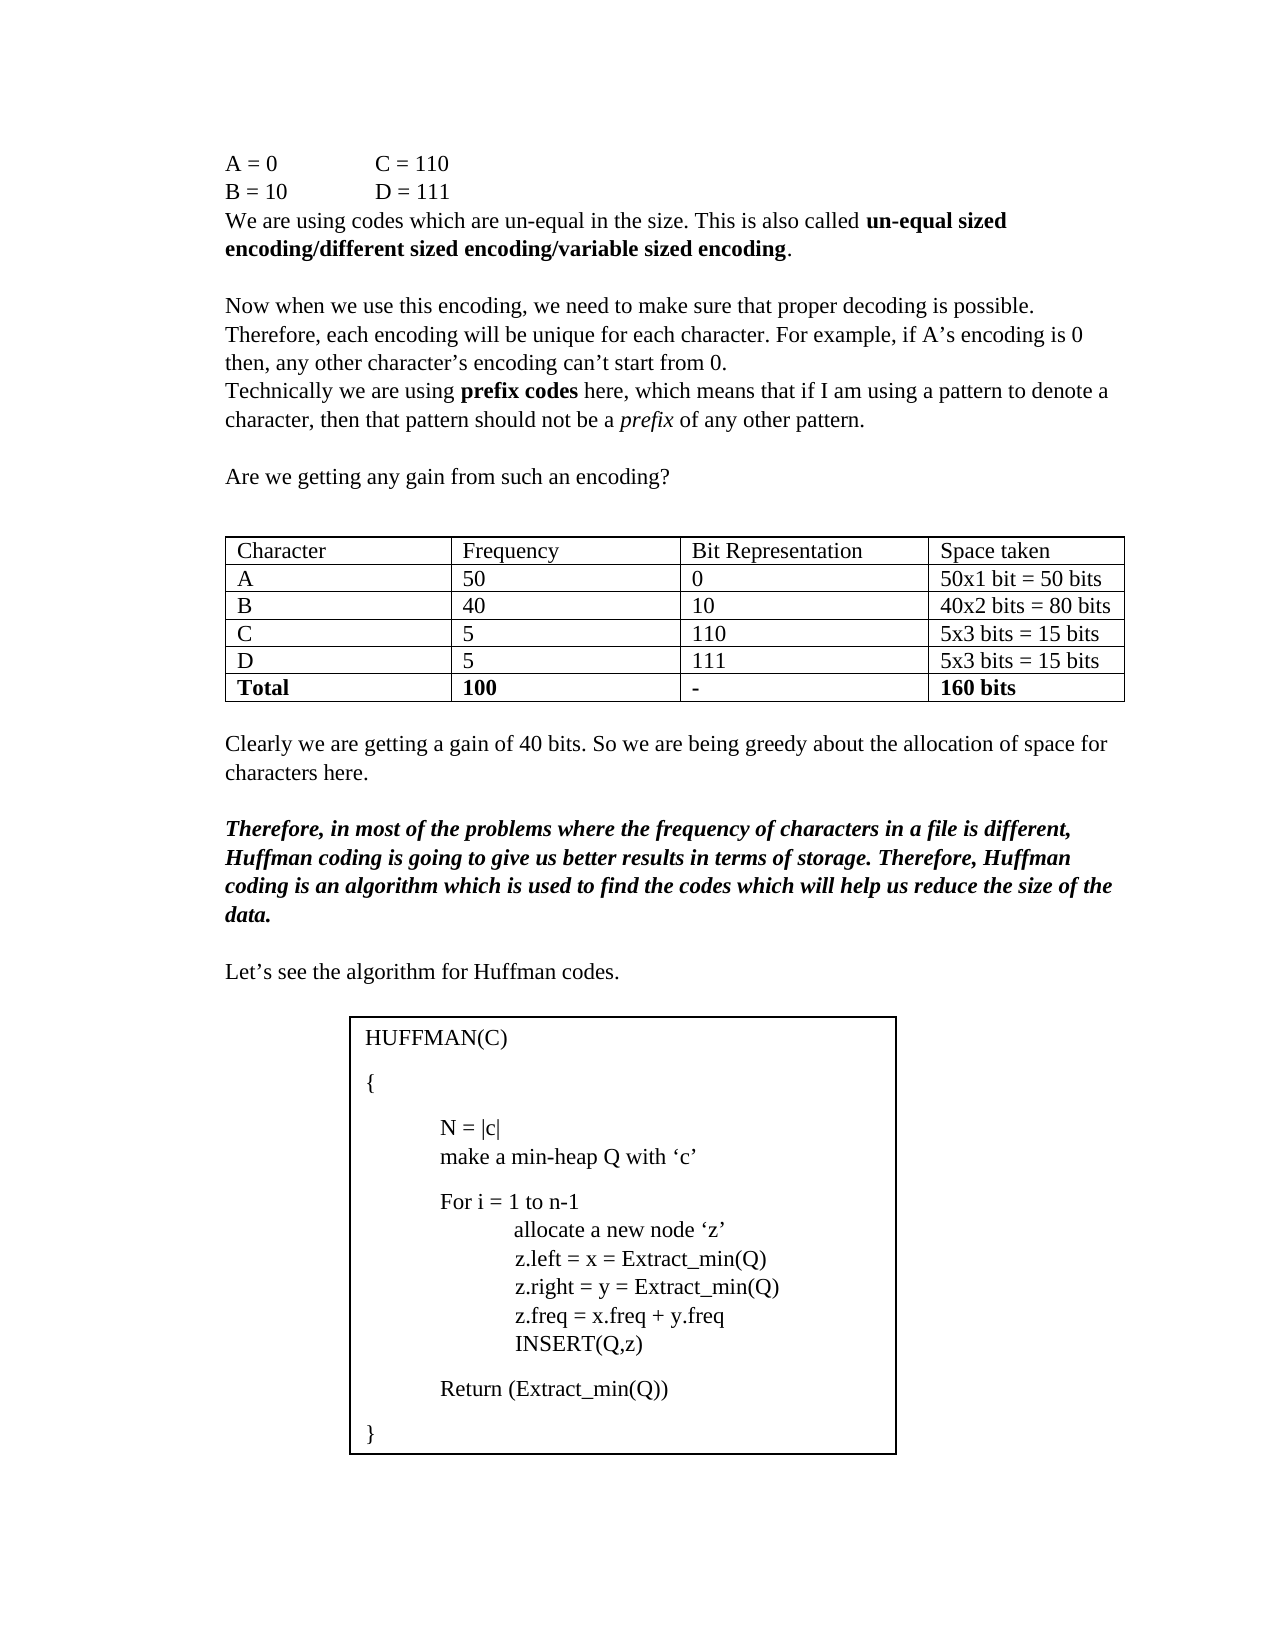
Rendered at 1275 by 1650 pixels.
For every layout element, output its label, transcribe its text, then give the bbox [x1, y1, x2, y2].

list Are we getting any gain from such an encoding? [225, 463, 1125, 489]
table_cell 5x3 bits = 15 bits [929, 620, 1124, 646]
table_cell 100 [452, 674, 680, 701]
list Clearly we are getting a gain of 40 bits. So we are being greedy about the allocation of space for characters here. [225, 730, 1125, 785]
table_cell 10 [681, 592, 928, 618]
list Now when we use this encoding, we need to make sure that proper decoding is possible. Therefore, each encoding will be unique for each character. For example, if A’s encoding is 0 then, any other character’s encoding can’t start from 0. [225, 292, 1125, 375]
table_cell Total [226, 674, 451, 701]
table_cell 50x1 bit = 50 bits [929, 565, 1124, 591]
table_cell 111 [681, 647, 928, 673]
table_cell 5 [452, 647, 680, 673]
list We are using codes which are un-equal in the size. This is also called un-equal sized encoding/different sized encoding/variable sized encoding. [225, 207, 1125, 262]
table_cell 40 [452, 592, 680, 618]
table_cell 50 [452, 565, 680, 591]
list B = 10 D = 111 [225, 178, 1125, 205]
table_cell A [226, 565, 451, 591]
table_cell D [226, 647, 451, 673]
table_cell 160 bits [929, 674, 1124, 701]
table_cell C [226, 620, 451, 646]
table_header Space taken [929, 538, 1124, 564]
table_cell 5 [452, 620, 680, 646]
list Let’s see the algorithm for Huffman codes. [225, 958, 1125, 984]
list Technically we are using prefix codes here, which means that if I am using a pattern to denote a character, then that pattern should not be a prefix of any other pattern. [225, 377, 1125, 432]
table_cell 0 [681, 565, 928, 591]
table_header Character [226, 538, 451, 564]
list A = 0 C = 110 [225, 150, 1125, 176]
table_header Bit Representation [681, 538, 928, 564]
table_header Frequency [452, 538, 680, 564]
list Therefore, in most of the problems where the frequency of characters in a file is different, Huffman coding is going to give us better results in terms of storage. Therefore, Huffman coding is an algorithm which is used to find the codes which will help us reduce the size of the data. [225, 816, 1125, 927]
table_cell B [226, 592, 451, 618]
table_cell 110 [681, 620, 928, 646]
table_cell 40x2 bits = 80 bits [929, 592, 1124, 618]
table_cell - [681, 674, 928, 701]
table_cell 5x3 bits = 15 bits [929, 647, 1124, 673]
